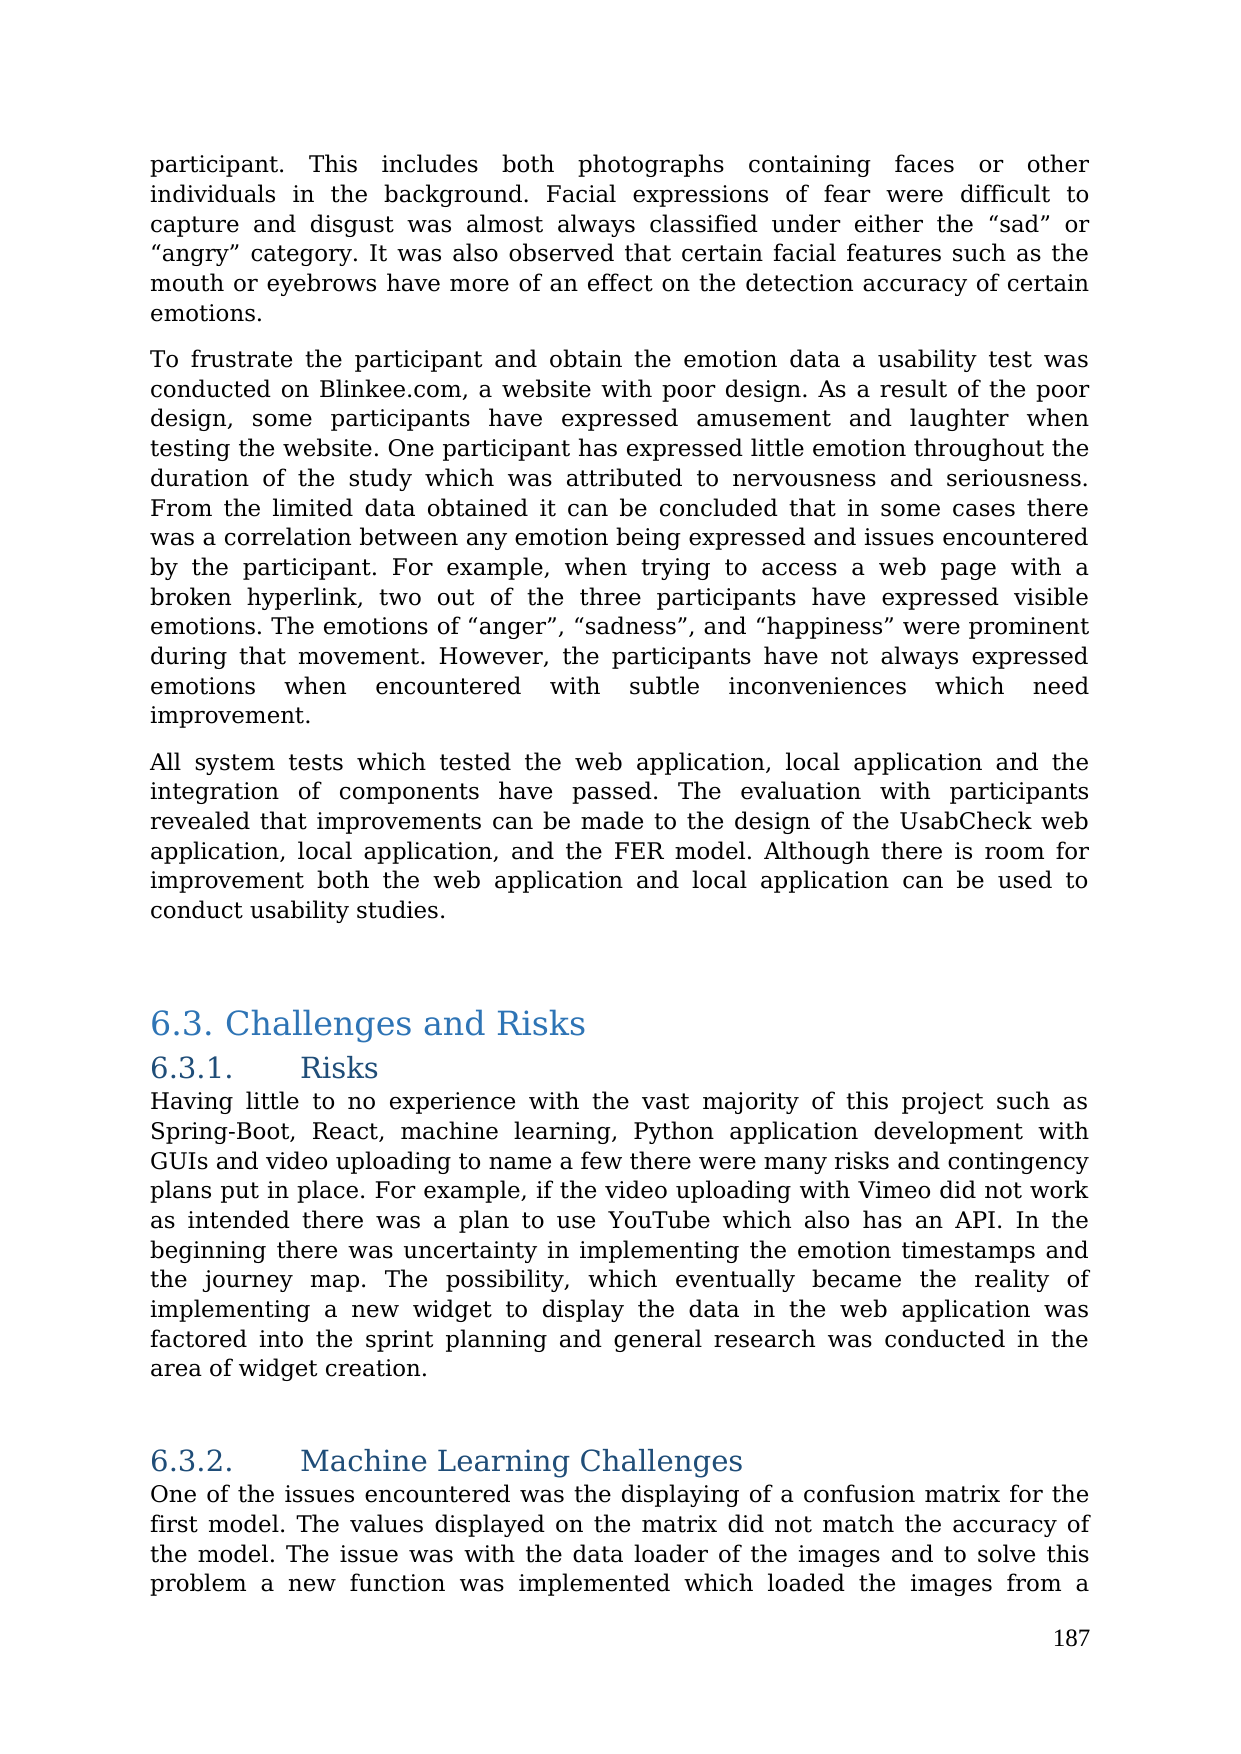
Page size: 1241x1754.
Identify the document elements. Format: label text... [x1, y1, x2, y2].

subtitle Machine Learning Challenges [150, 1442, 1090, 1477]
subtitle Risks [150, 1049, 1090, 1084]
subtitle Challenges and Risks [150, 1002, 1090, 1042]
text To frustrate the participant and obtain the emotion data a usability test was conducted on Blinkee.com, a website with poor design. As a result of the poor design, some participants have expressed amusement and laughter when testing the website. One participant has expressed little emotion throughout the duration of the study which was attributed to nervousness and seriousness. From the limited data obtained it can be concluded that in some cases there was a correlation between any emotion being expressed and issues encountered by the participant. For example, when trying to access a web page with a broken hyperlink, two out of the three participants have expressed visible emotions. The emotions of “anger”, “sadness”, and “happiness” were prominent during that movement. However, the participants have not always expressed emotions when encountered with subtle inconveniences which need improvement. [150, 345, 1090, 728]
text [150, 1480, 1090, 1597]
text All system tests which tested the web application, local application and the integration of components have passed. The evaluation with participants revealed that improvements can be made to the design of the UsabCheck web application, local application, and the FER model. Although there is room for improvement both the web application and local application can be used to conduct usability studies. [150, 747, 1090, 923]
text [150, 150, 1090, 326]
text Having little to no experience with the vast majority of this project such as Spring-Boot, React, machine learning, Python application development with GUIs and video uploading to name a few there were many risks and contingency plans put in place. For example, if the video uploading with Vimeo did not work as intended there was a plan to use YouTube which also has an API. In the beginning there was uncertainty in implementing the emotion timestamps and the journey map. The possibility, which eventually became the reality of implementing a new widget to display the data in the web application was factored into the sprint planning and general research was conducted in the area of widget creation. [150, 1087, 1090, 1382]
